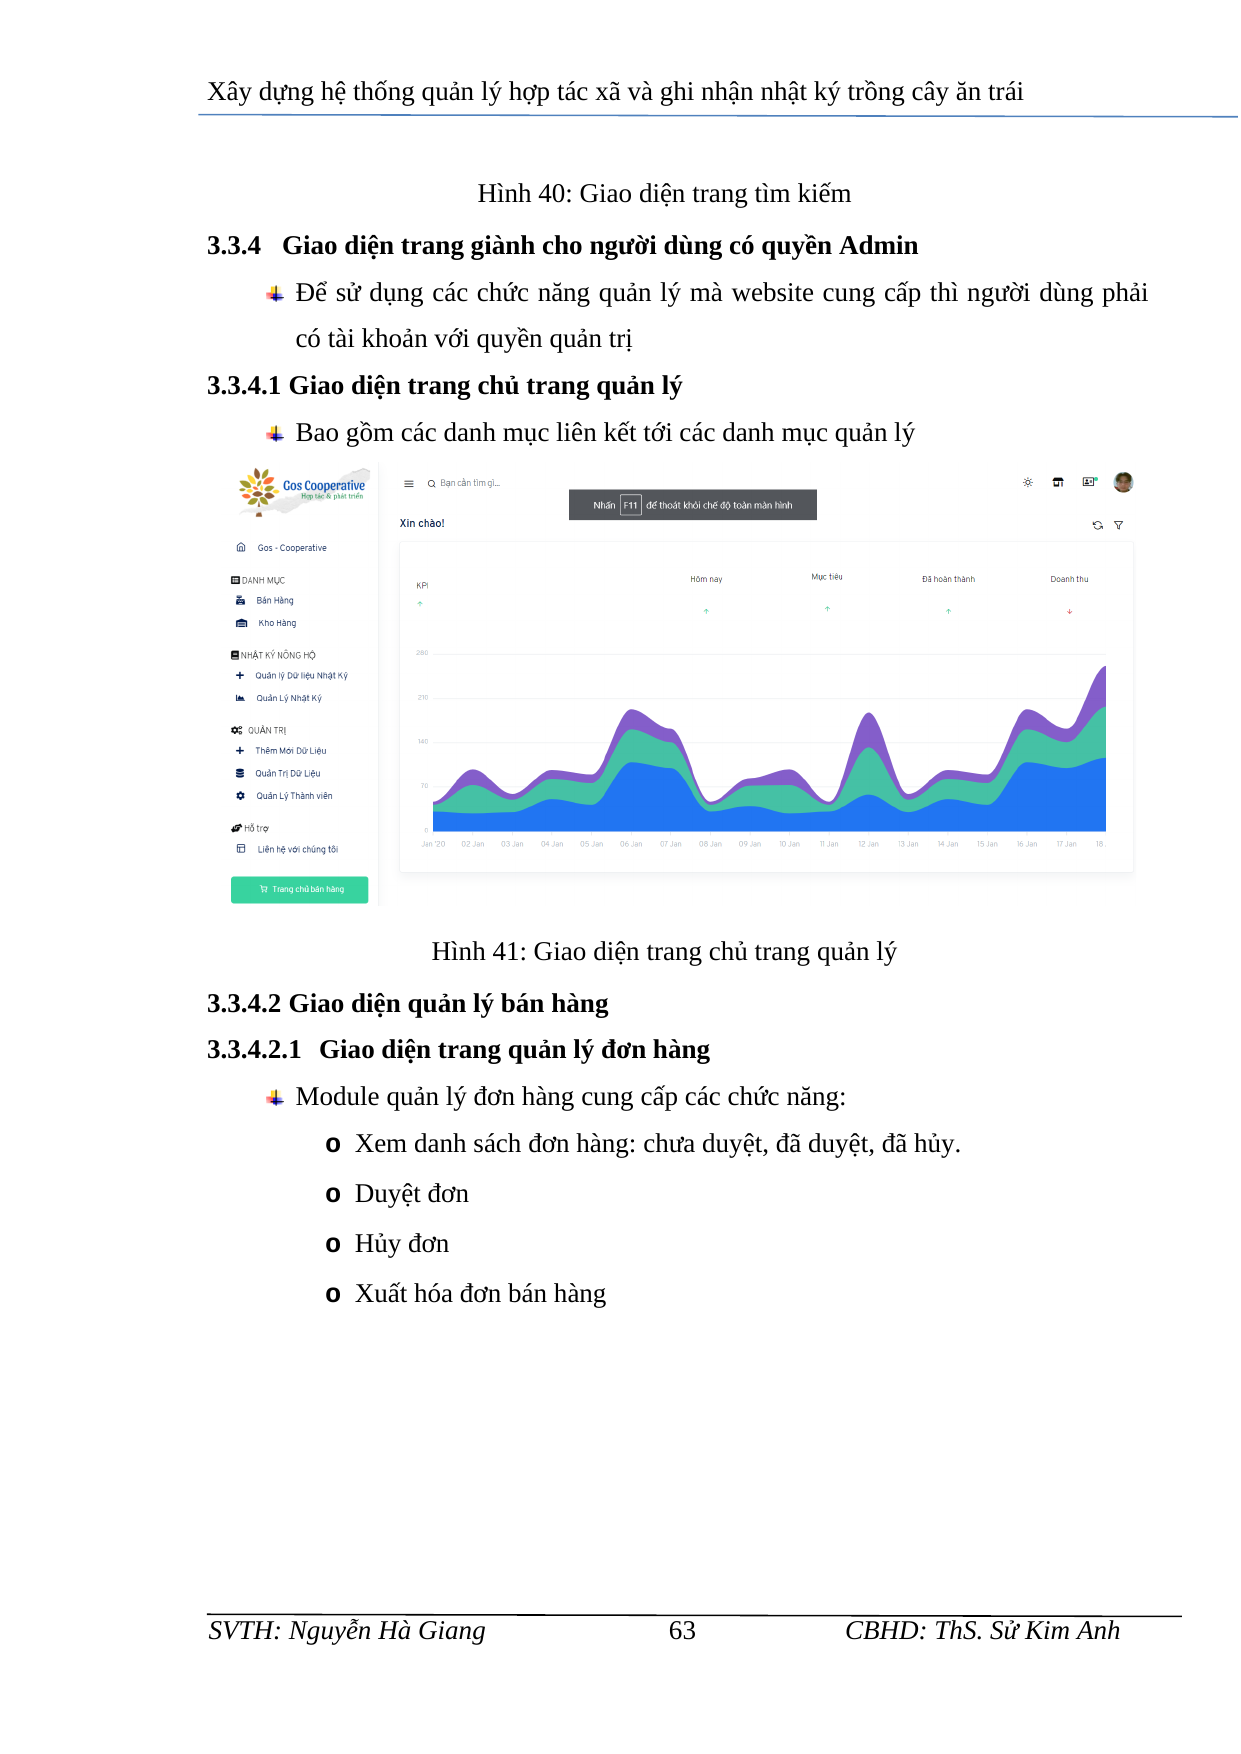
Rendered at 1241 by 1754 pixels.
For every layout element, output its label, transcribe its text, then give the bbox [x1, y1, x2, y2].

picture [266, 284, 284, 302]
text Hình 41: Giao diện trang chủ trang quản lý [207, 935, 1122, 966]
list Xuất hóa đơn bán hàng [325, 1277, 1151, 1310]
list Giao diện trang chủ trang quản lý [207, 369, 1151, 400]
picture [266, 424, 284, 442]
list Bao gồm các danh mục liên kết tới các danh mục quản lý [266, 416, 1151, 447]
list Giao diện quản lý bán hàng [207, 987, 1151, 1018]
picture [221, 462, 1137, 906]
list Giao diện trang quản lý đơn hàng [207, 1033, 1151, 1064]
list Hủy đơn [325, 1227, 1151, 1260]
list Giao diện trang giành cho người dùng có quyền Admin [207, 229, 1151, 260]
list Duyệt đơn [325, 1177, 1151, 1210]
text Hình 40: Giao diện trang tìm kiếm [207, 177, 1122, 208]
list Module quản lý đơn hàng cung cấp các chức năng: [266, 1080, 1151, 1111]
list Để sử dụng các chức năng quản lý mà website cung cấp thì người dùng phải có tài khoản với quyền quản trị [266, 276, 1151, 354]
picture [266, 1088, 284, 1106]
list Xem danh sách đơn hàng: chưa duyệt, đã duyệt, đã hủy. [325, 1127, 1151, 1160]
